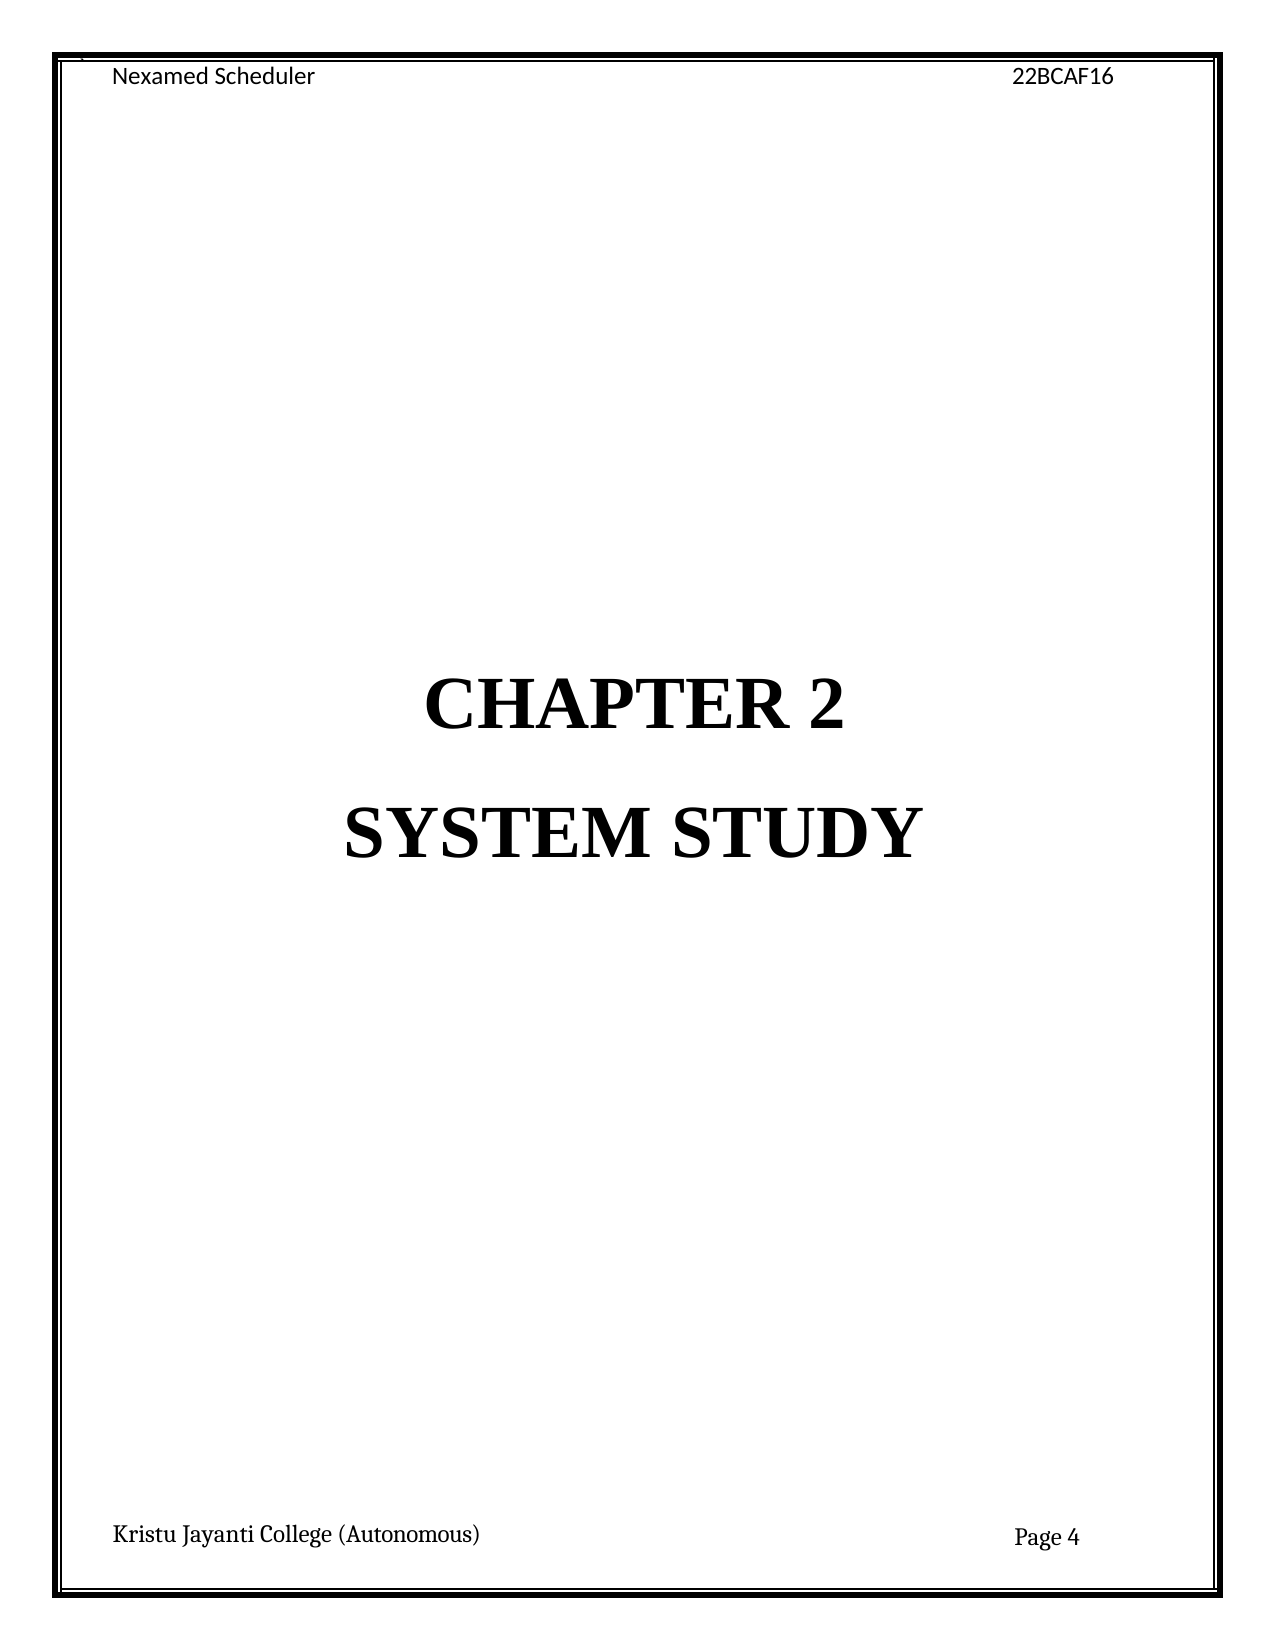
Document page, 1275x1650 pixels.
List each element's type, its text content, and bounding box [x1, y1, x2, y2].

text SYSTEM STUDY [79, 788, 1189, 874]
text CHAPTER 2 [79, 658, 1189, 744]
